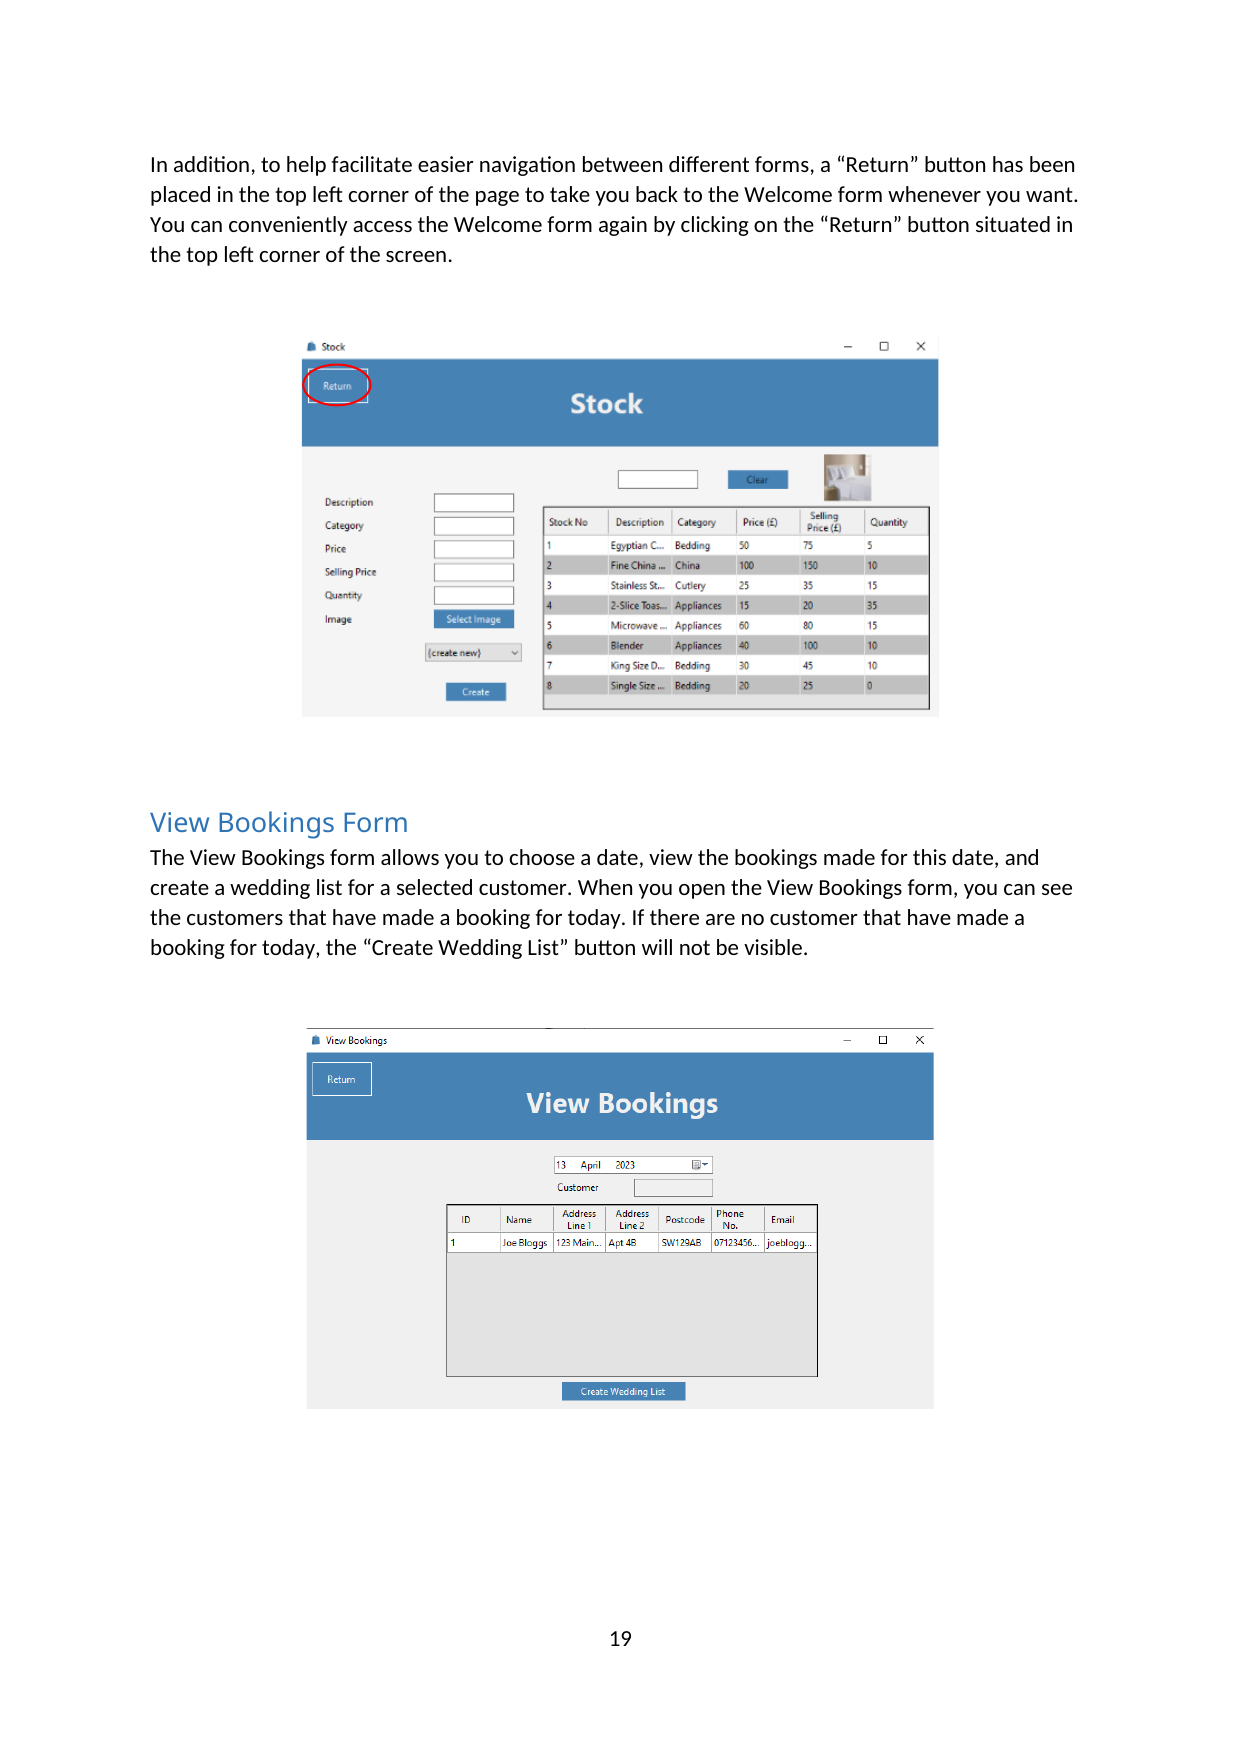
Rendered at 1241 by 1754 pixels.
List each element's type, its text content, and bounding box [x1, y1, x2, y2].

picture [301, 336, 939, 717]
picture [306, 1028, 934, 1409]
text The View Bookings form allows you to choose a date, view the bookings made for this date, and create a wedding list for a selected customer. When you open the View Bookings form, you can see the customers that have made a booking for today. If there are no customer that have made a booking for today, the “Create Wedding List” button will not be visible. [150, 843, 1090, 962]
subtitle View Bookings Form [150, 803, 1090, 840]
text In addition, to help facilitate easier navigation between different forms, a “Return” button has been placed in the top left corner of the page to take you back to the Welcome form whenever you want. You can conveniently access the Welcome form again by clicking on the “Return” button situated in the top left corner of the screen. [150, 150, 1090, 269]
